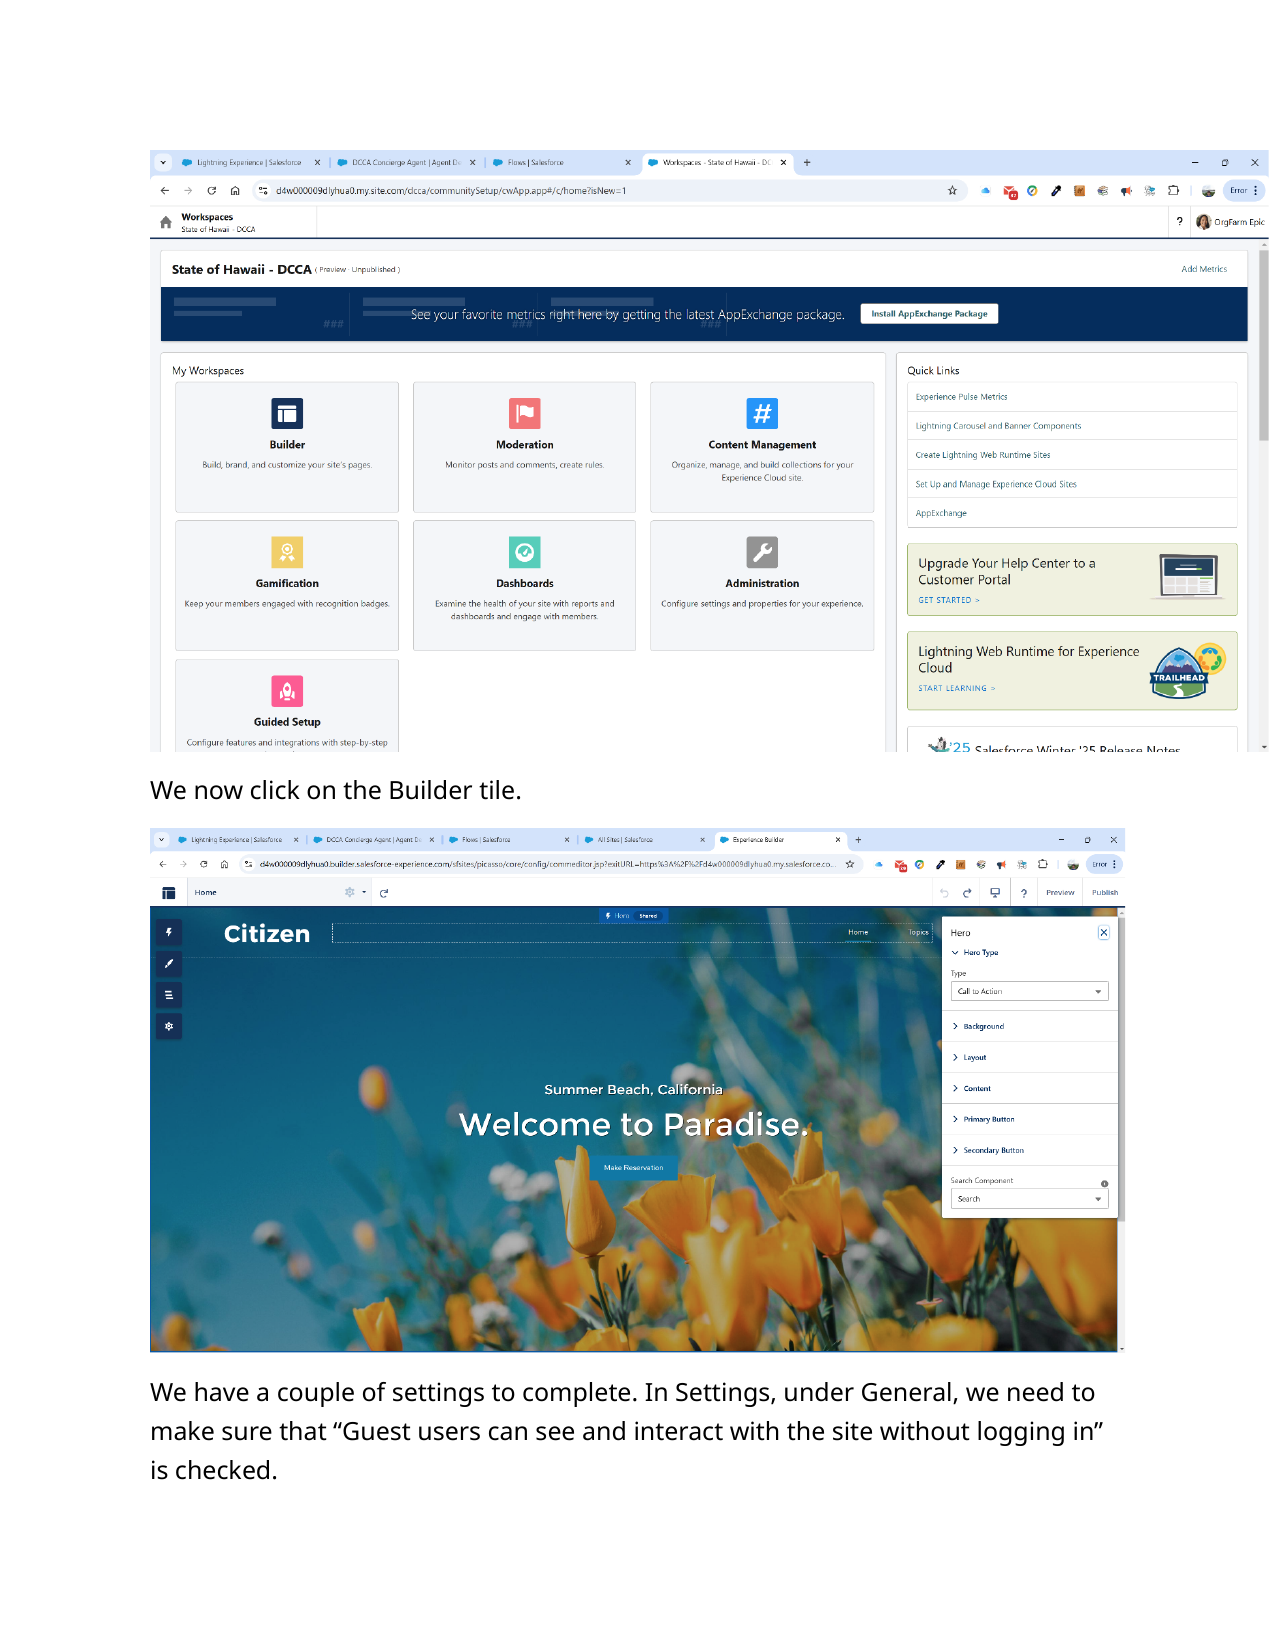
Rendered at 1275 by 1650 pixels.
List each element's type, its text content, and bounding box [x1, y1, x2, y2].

text We have a couple of settings to complete. In Settings, under General, we need to make sure that “Guest users can see and interact with the site without logging in” is checked. [150, 1375, 1125, 1487]
text We now click on the Builder tile. [150, 773, 1125, 807]
picture [150, 828, 1125, 1353]
picture [150, 150, 1269, 752]
